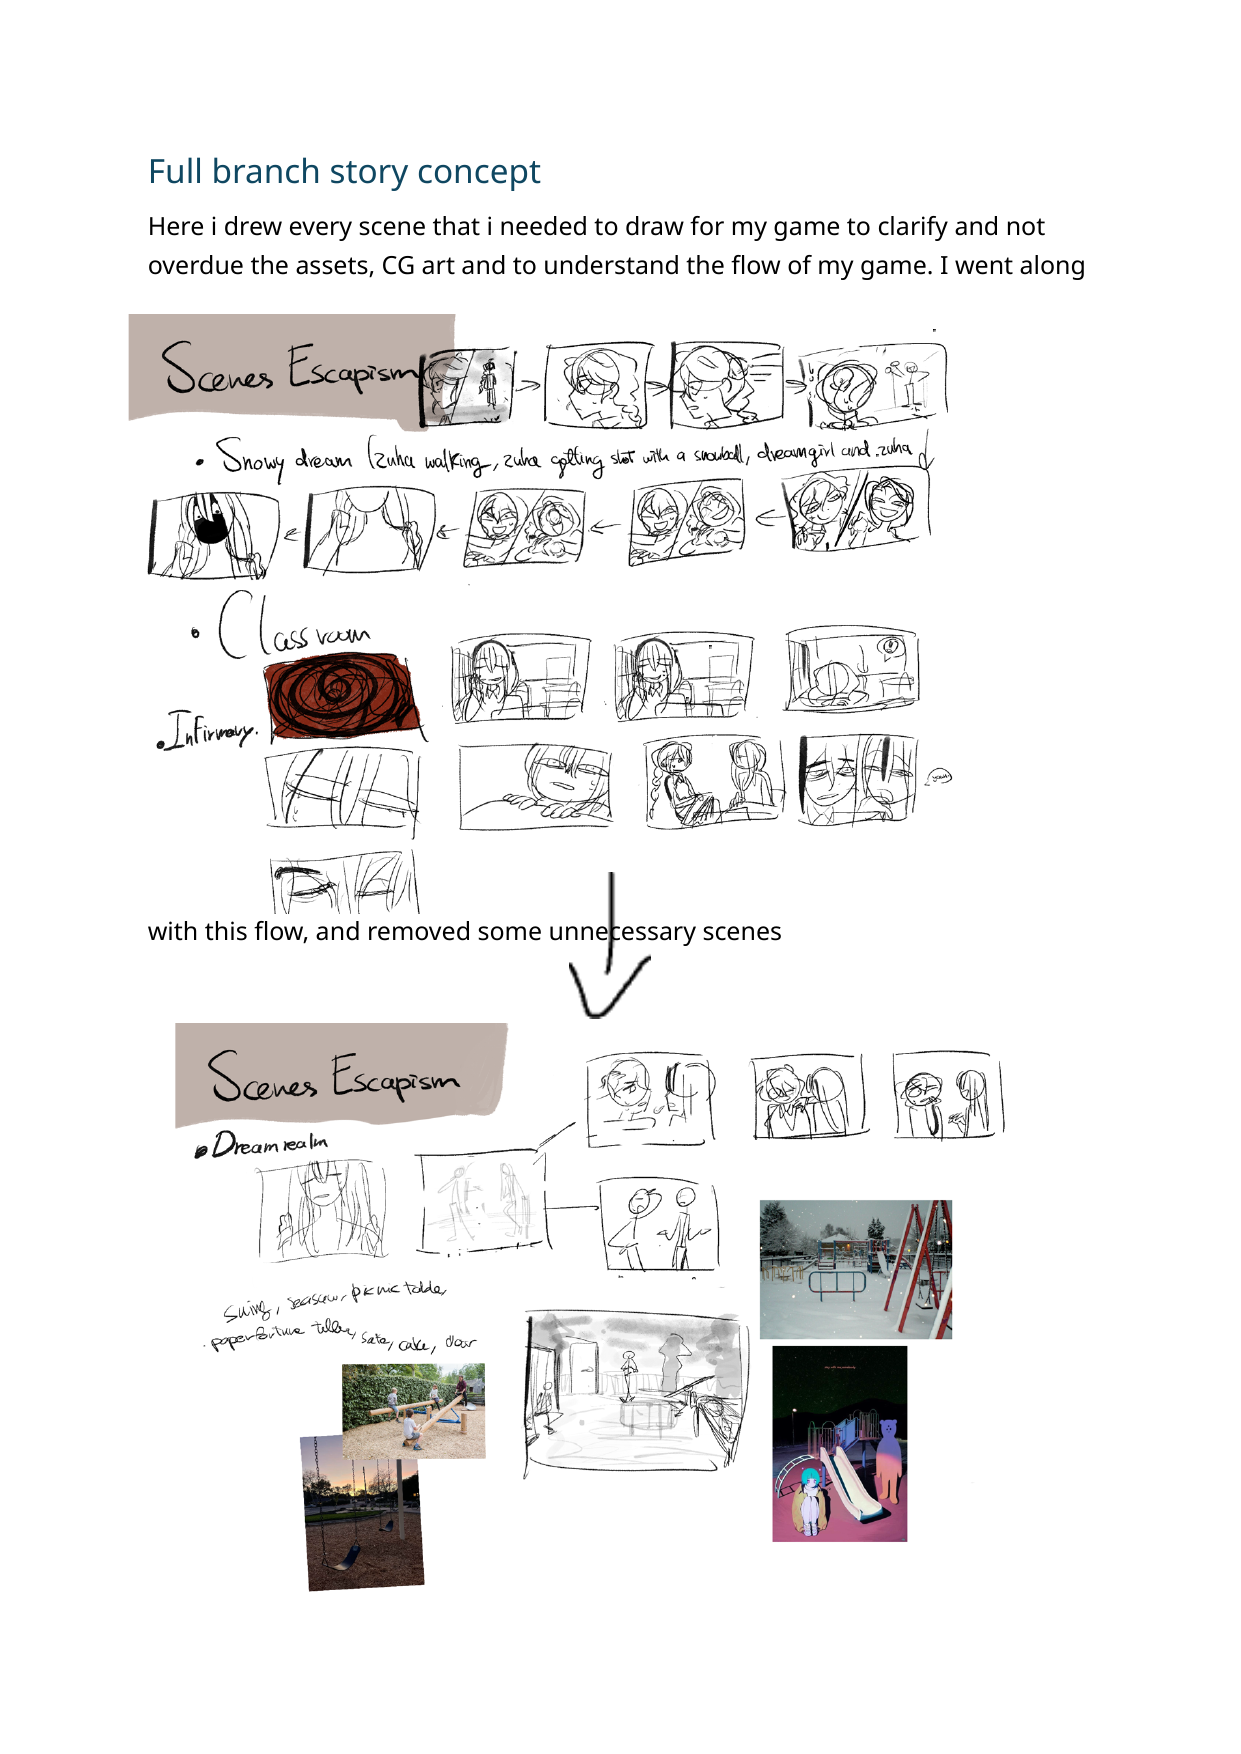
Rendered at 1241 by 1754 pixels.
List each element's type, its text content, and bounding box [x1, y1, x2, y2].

subtitle Full branch story concept [148, 148, 1093, 193]
picture [175, 1023, 1021, 1611]
picture [128, 314, 993, 1019]
